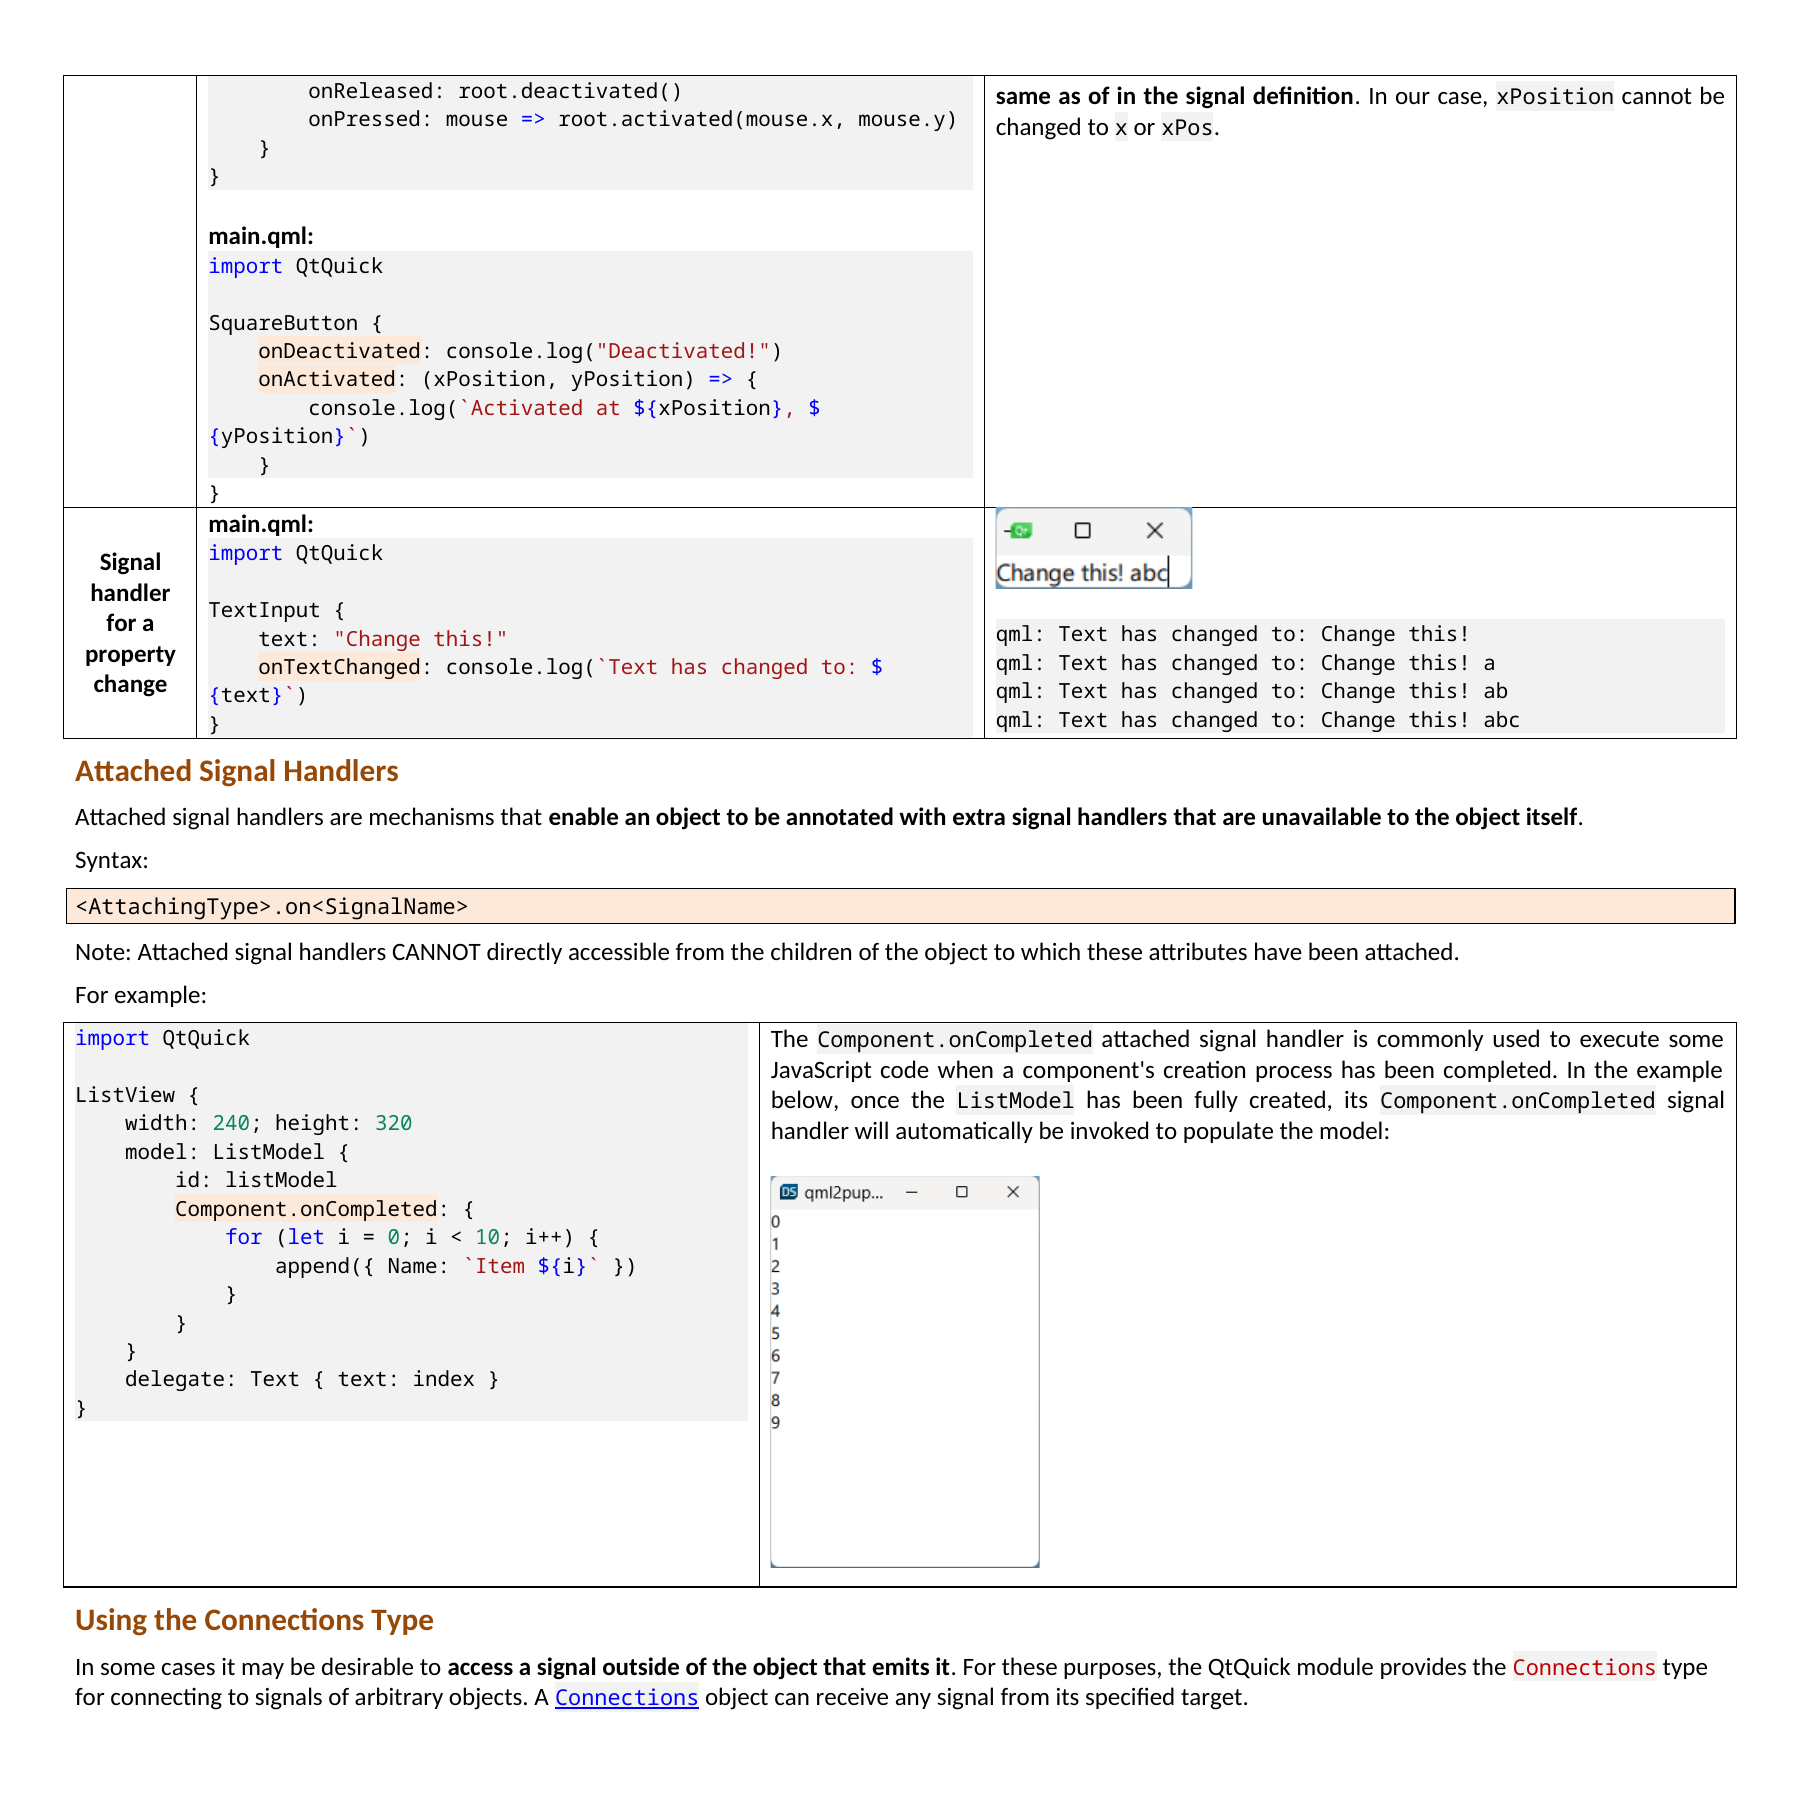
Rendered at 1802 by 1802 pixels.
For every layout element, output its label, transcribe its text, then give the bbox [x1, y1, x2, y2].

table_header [64, 76, 196, 507]
text For example: [75, 979, 1726, 1010]
picture [995, 507, 1193, 589]
picture [770, 1176, 1040, 1568]
subtitle Attached Signal Handlers [75, 751, 1726, 789]
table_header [197, 76, 984, 507]
text Syntax: [75, 844, 1726, 875]
text <AttachingType>.on<SignalName> [67, 889, 1734, 923]
text Attached signal handlers are mechanisms that enable an object to be annotated with extra signal handlers that are unavailable to the object itself. [75, 802, 1726, 832]
table_cell main.qml: import QtQuick TextInput { text: "Change this!" onTextChanged: console.log(`Text has changed to: ${text}`) } [197, 508, 984, 737]
subtitle Using the Connections Type [75, 1600, 1726, 1638]
text Note: Attached signal handlers CANNOT directly accessible from the children of the object to which these attributes have been attached. [75, 936, 1726, 967]
text In some cases it may be desirable to access a signal outside of the object that emits it. For these purposes, the QtQuick module provides the Connections type for connecting to signals of arbitrary objects. A Connections object can receive any signal from its specified target. [75, 1651, 1726, 1712]
table_cell Signal handler for a property change [64, 508, 196, 737]
table_cell qml: Text has changed to: Change this! qml: Text has changed to: Change this! a qml: Text has changed to: Change this! ab qml: Text has changed to: Change this! abc [985, 508, 1736, 737]
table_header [985, 76, 1736, 507]
table_header The Component.onCompleted attached signal handler is commonly used to execute some JavaScript code when a component's creation process has been completed. In the example below, once the ListModel has been fully created, its Component.onCompleted signal handler will automatically be invoked to populate the model: [760, 1023, 1736, 1586]
table_header import QtQuick ListView { width: 240; height: 320 model: ListModel { id: listModel Component.onCompleted: { for (let i = 0; i < 10; i++) { append({ Name: `Item ${i}` }) } } } delegate: Text { text: index } } [64, 1023, 759, 1586]
